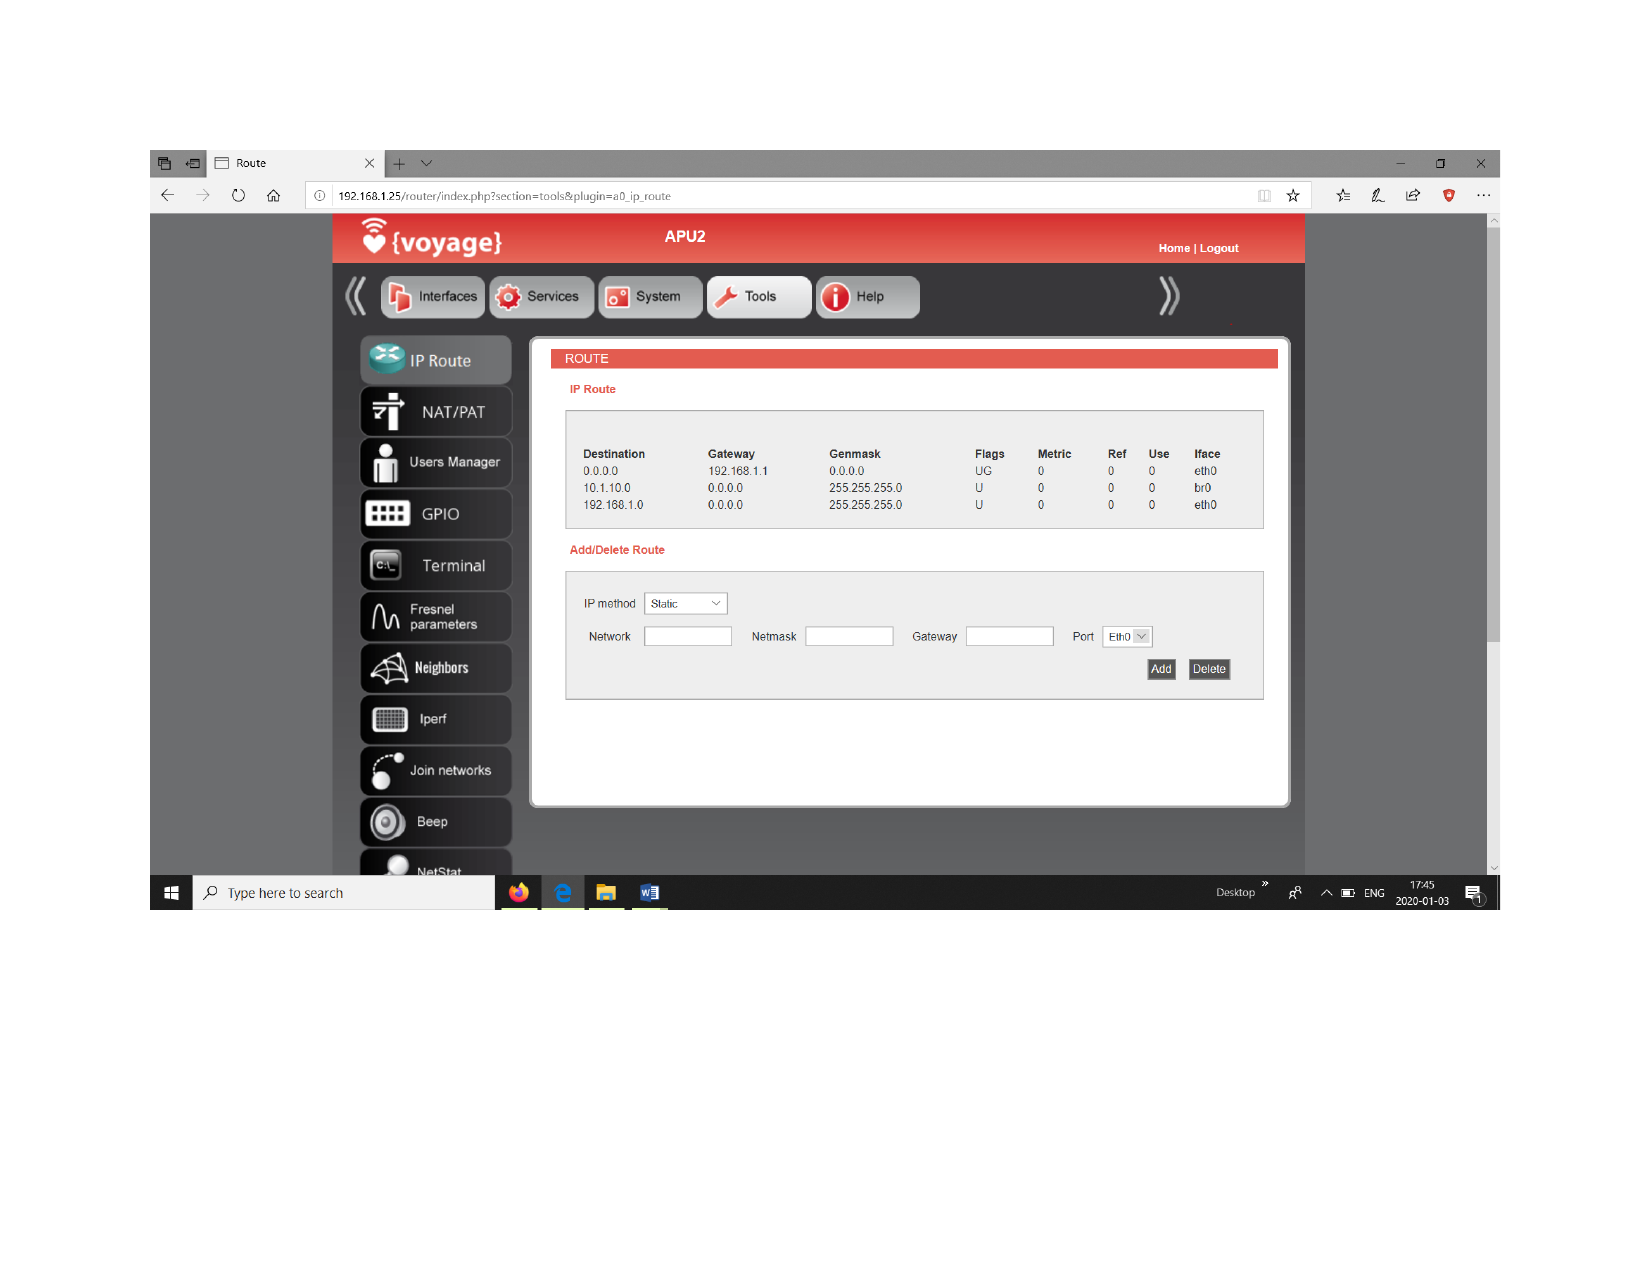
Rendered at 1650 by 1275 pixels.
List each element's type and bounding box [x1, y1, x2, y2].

picture [150, 150, 1500, 910]
